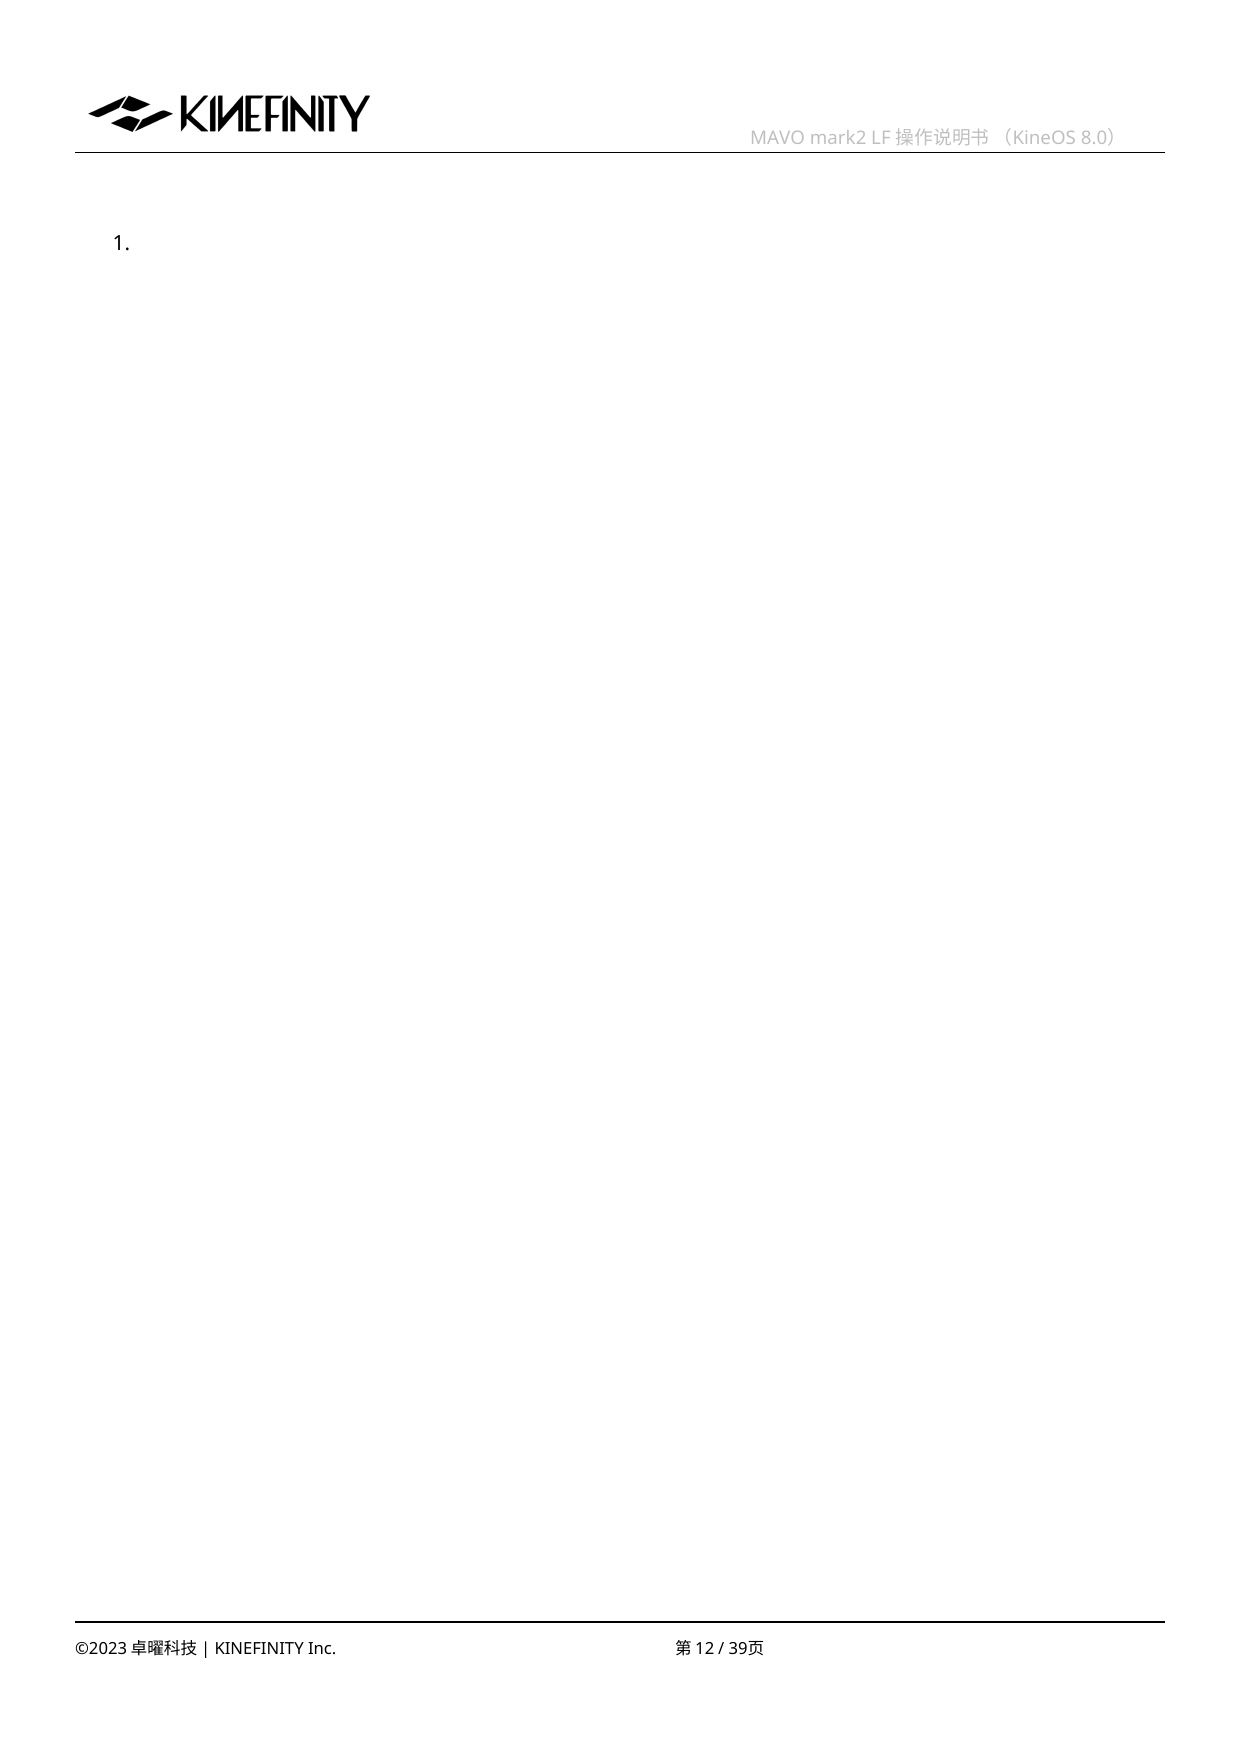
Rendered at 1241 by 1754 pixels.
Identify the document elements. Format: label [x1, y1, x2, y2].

picture [75, 75, 388, 145]
